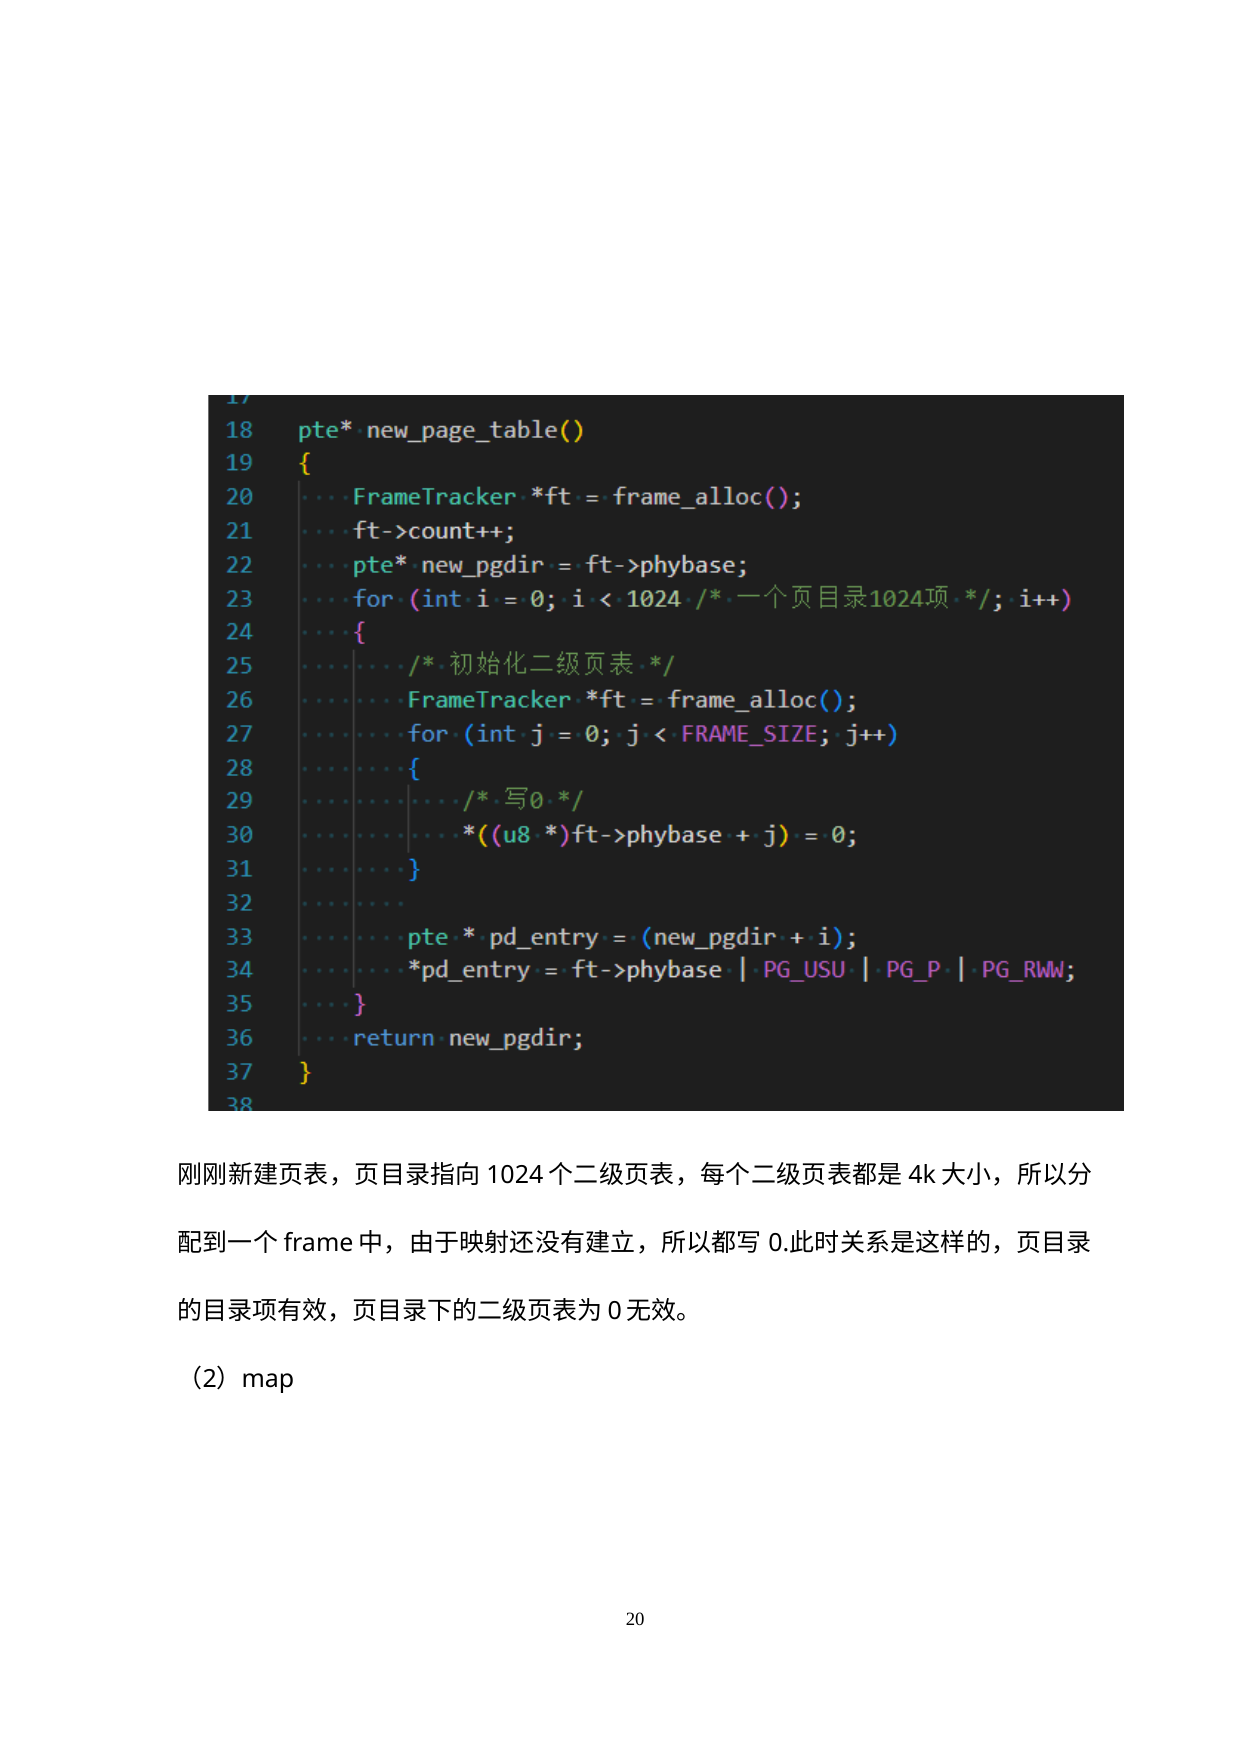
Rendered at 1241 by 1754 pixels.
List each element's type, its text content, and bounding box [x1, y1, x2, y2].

text （2）map [177, 1343, 1093, 1411]
picture [208, 395, 1124, 1111]
